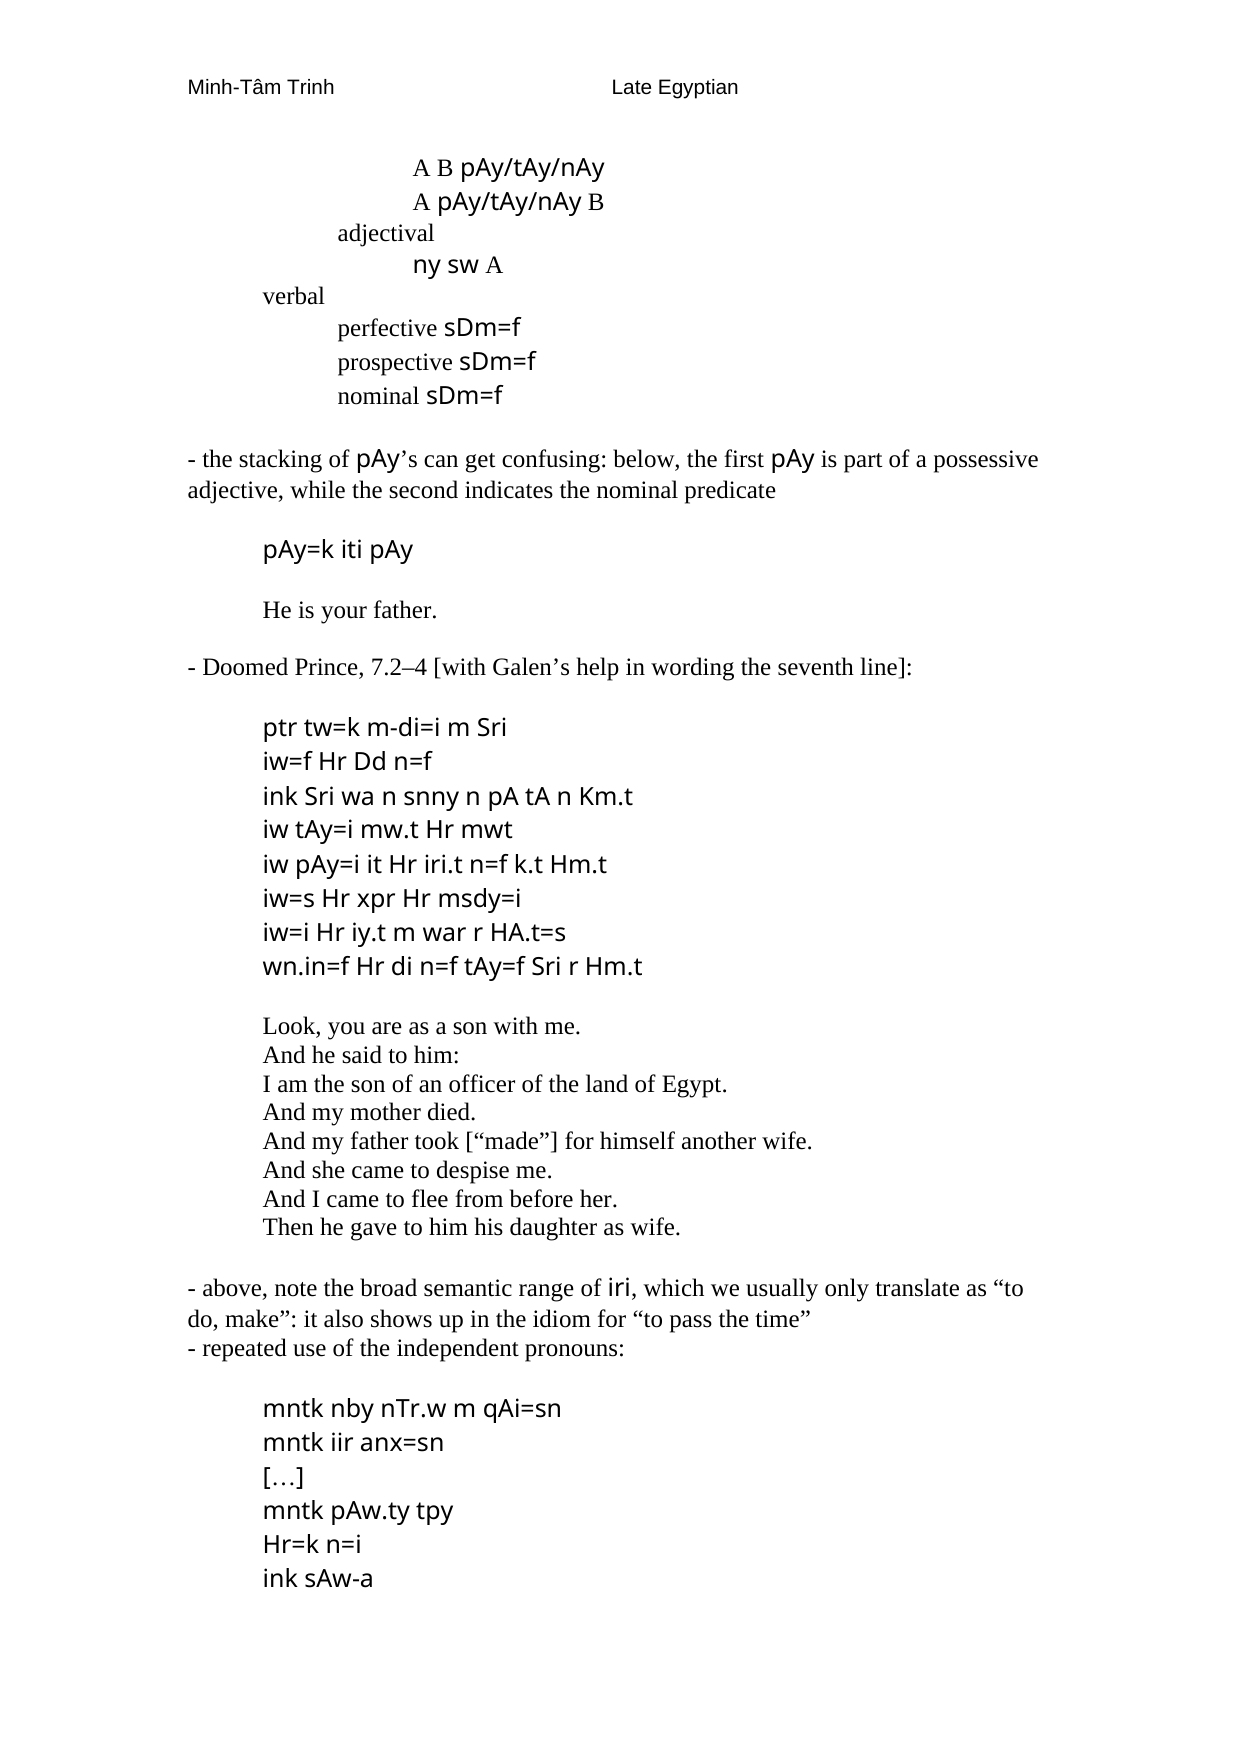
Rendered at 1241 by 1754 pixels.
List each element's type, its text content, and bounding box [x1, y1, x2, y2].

text […] [187, 1458, 1053, 1492]
text wn.in=f Hr di n=f tAy=f Sri r Hm.t [187, 948, 1053, 982]
text ink Sri wa n snny n pA tA n Km.t [187, 778, 1053, 812]
text prospective sDm=f [187, 344, 1053, 378]
text adjectival [187, 218, 1053, 247]
text iw=i Hr iy.t m war r HA.t=s [187, 914, 1053, 948]
text iw=s Hr xpr Hr msdy=i [187, 880, 1053, 914]
text - Doomed Prince, 7.2–4 [with Galen’s help in wording the seventh line]: [187, 652, 1053, 681]
text And my father took [“made”] for himself another wife. [187, 1126, 1053, 1155]
text Then he gave to him his daughter as wife. [187, 1212, 1053, 1241]
text - the stacking of pAy’s can get confusing: below, the first pAy is part of a possessive adjective, while the second indicates the nominal predicate [187, 441, 1053, 503]
text iw tAy=i mw.t Hr mwt [187, 812, 1053, 846]
text verbal [187, 281, 1053, 310]
text And my mother died. [187, 1097, 1053, 1126]
text pAy=k iti pAy [187, 532, 1053, 566]
text iw=f Hr Dd n=f [187, 744, 1053, 778]
text mntk nby nTr.w m qAi=sn [187, 1390, 1053, 1424]
text And she came to despise me. [187, 1155, 1053, 1184]
text mntk pAw.ty tpy [187, 1492, 1053, 1527]
text And I came to flee from before her. [187, 1184, 1053, 1212]
text - above, note the broad semantic range of iri, which we usually only translate as “to do, make”: it also shows up in the idiom for “to pass the time” [187, 1270, 1053, 1333]
text Look, you are as a son with me. [187, 1011, 1053, 1040]
text ptr tw=k m-di=i m Sri [187, 710, 1053, 744]
text perfective sDm=f [187, 310, 1053, 344]
text A B pAy/tAy/nAy [187, 150, 1053, 184]
text A pAy/tAy/nAy B [187, 184, 1053, 218]
text nominal sDm=f [187, 378, 1053, 412]
text I am the son of an officer of the land of Egypt. [187, 1069, 1053, 1097]
text - repeated use of the independent pronouns: [187, 1333, 1053, 1362]
text ny sw A [187, 247, 1053, 281]
text He is your father. [187, 595, 1053, 624]
text ink sAw-a [187, 1561, 1053, 1595]
text mntk iir anx=sn [187, 1424, 1053, 1458]
text iw pAy=i it Hr iri.t n=f k.t Hm.t [187, 846, 1053, 880]
text Hr=k n=i [187, 1527, 1053, 1561]
text And he said to him: [187, 1040, 1053, 1069]
